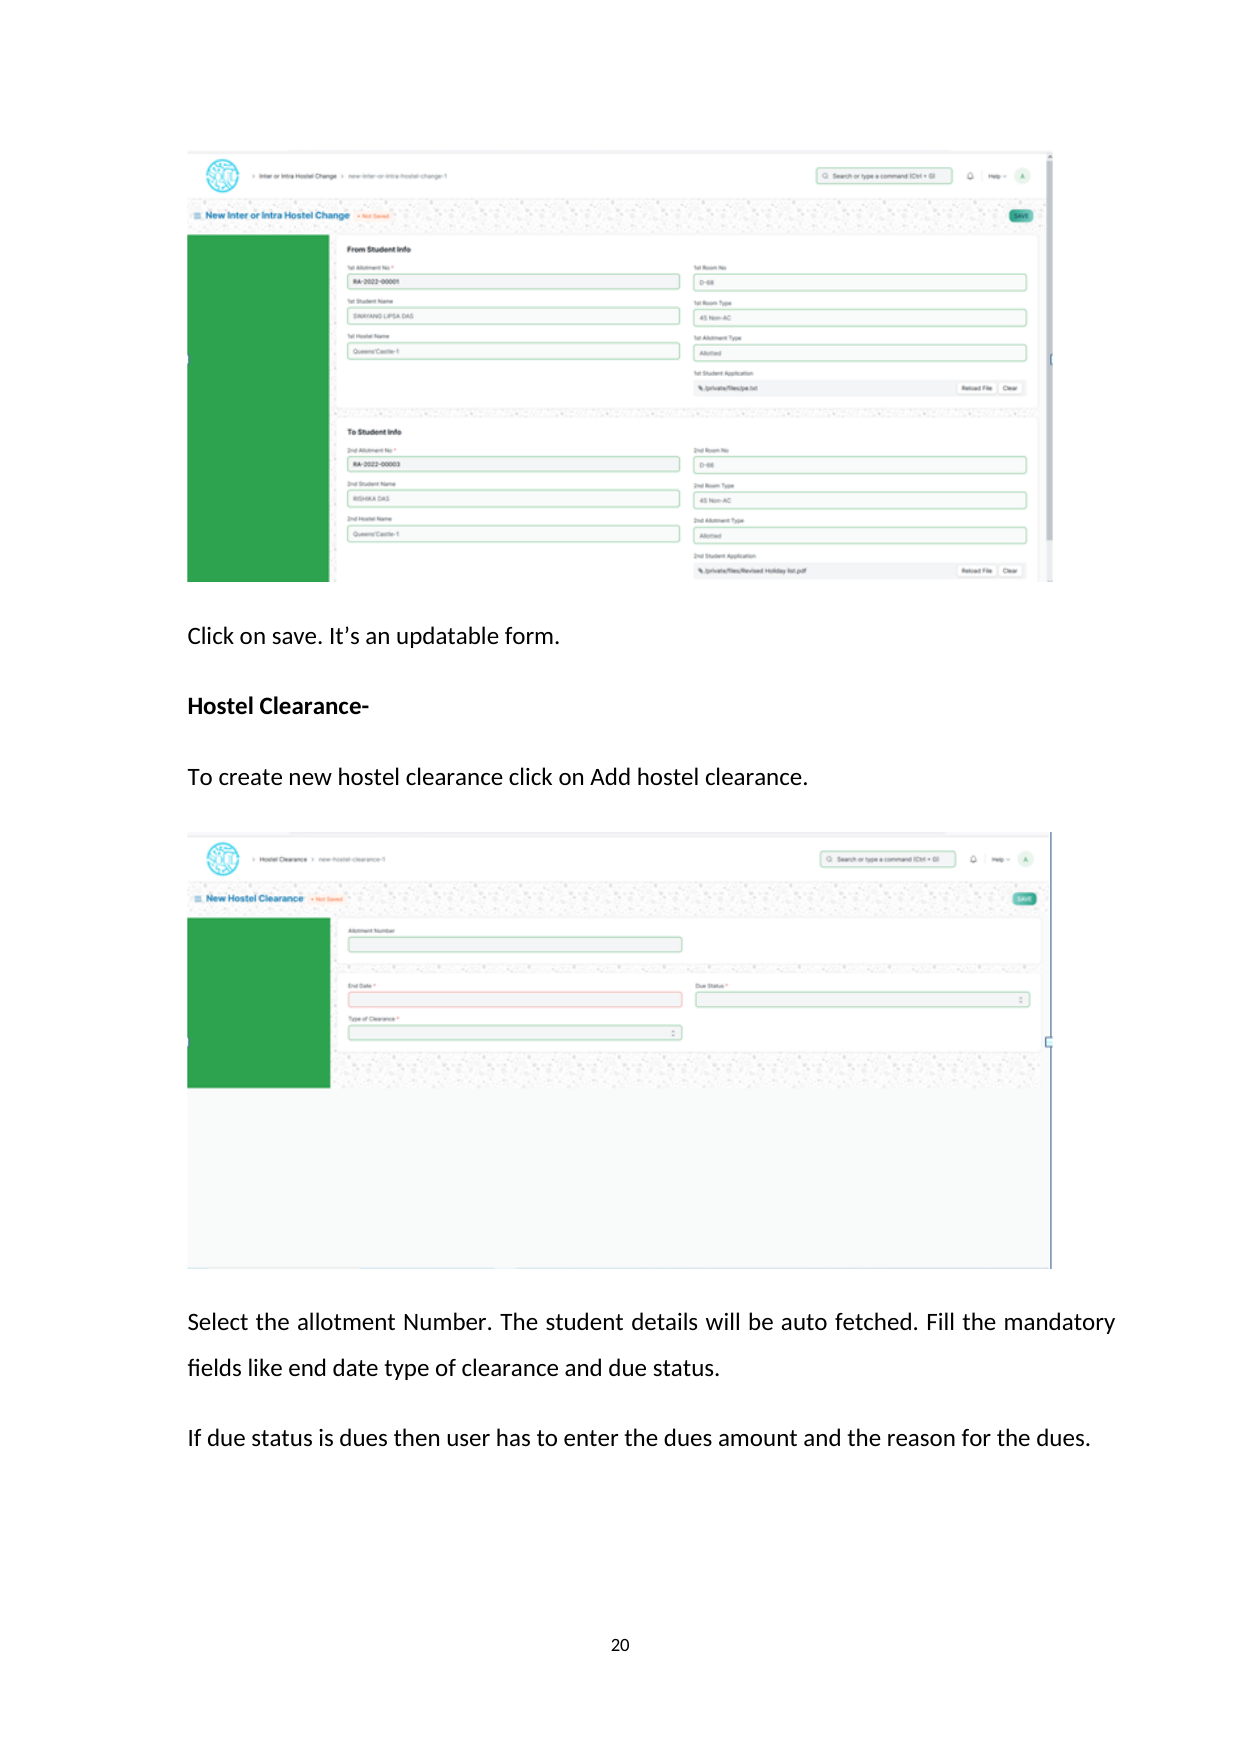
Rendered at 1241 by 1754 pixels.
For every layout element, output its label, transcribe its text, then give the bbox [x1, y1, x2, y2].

picture [187, 832, 1053, 1269]
text Click on save. It’s an updatable form. [187, 620, 1117, 650]
text To create new hostel clearance click on Add hostel clearance. [187, 761, 1117, 792]
text If due status is dues then user has to enter the dues amount and the reason for the dues. [187, 1422, 1117, 1453]
text Select the allotment Number. The student details will be auto fetched. Fill the mandatory fields like end date type of clearance and due status. [187, 1306, 1117, 1382]
text Hostel Clearance- [187, 691, 1117, 721]
picture [187, 150, 1053, 582]
